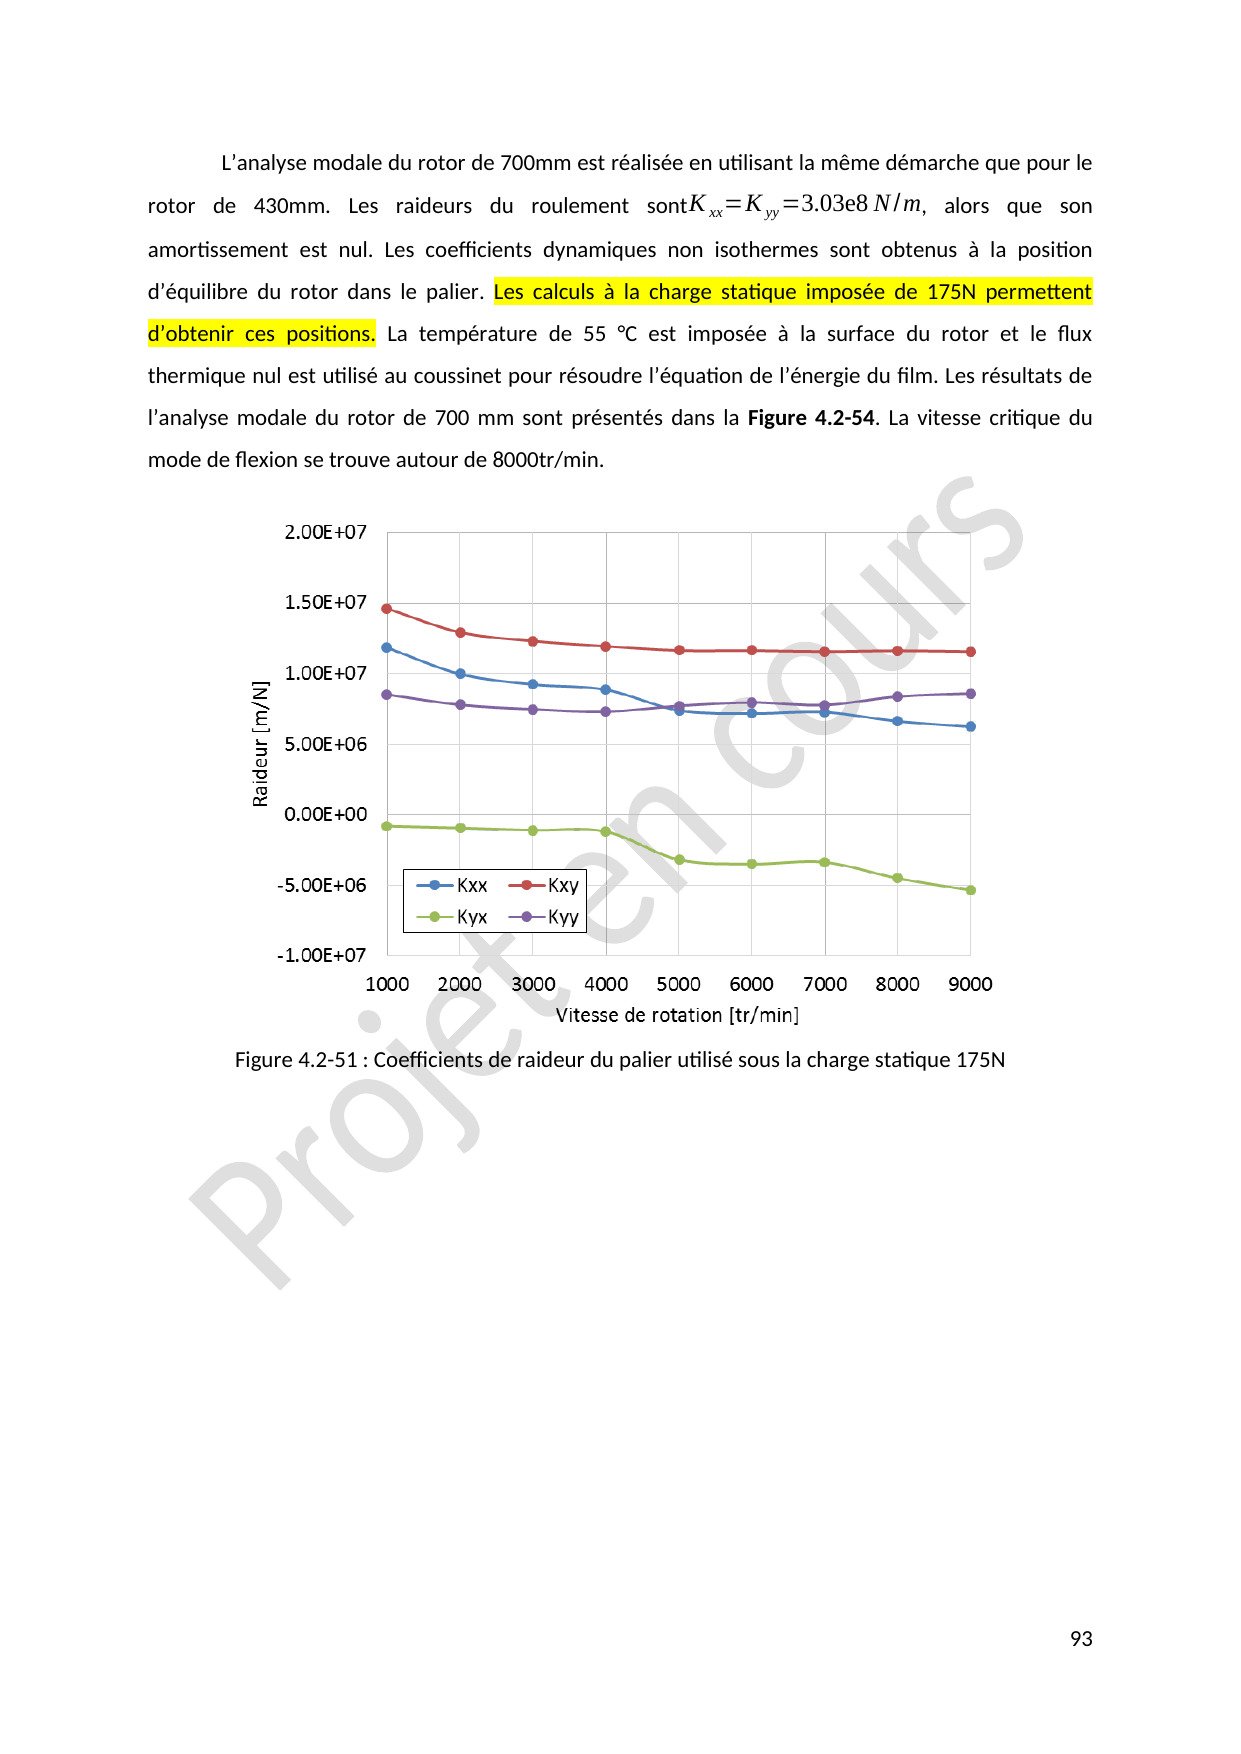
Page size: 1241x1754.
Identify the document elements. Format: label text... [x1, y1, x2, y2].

picture [232, 511, 1009, 1030]
